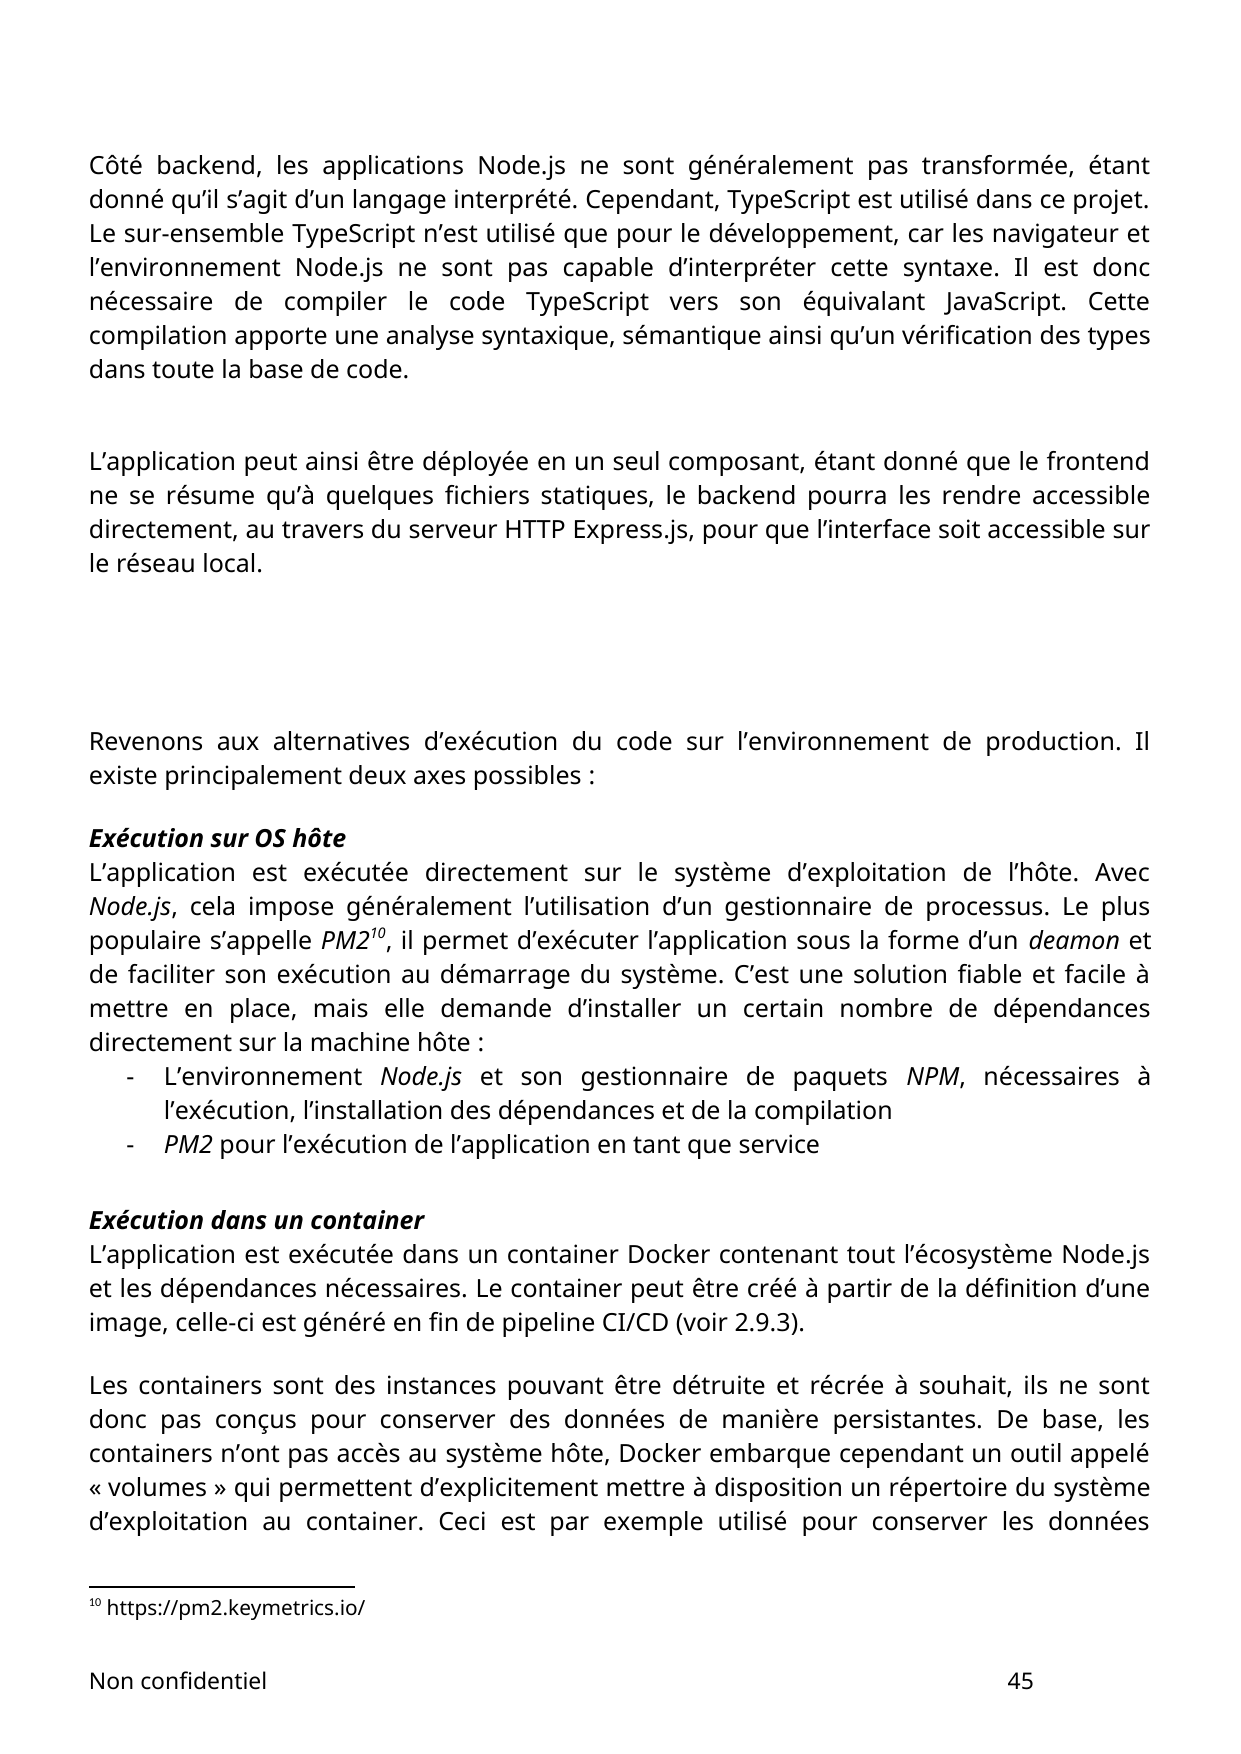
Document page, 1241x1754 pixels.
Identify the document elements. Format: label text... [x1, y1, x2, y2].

list PM2 pour l’exécution de l’application en tant que service [126, 1127, 1152, 1161]
text Exécution sur OS hôte [89, 821, 1152, 854]
text L’application est exécutée directement sur le système d’exploitation de l’hôte. Avec Node.js, cela impose généralement l’utilisation d’un gestionnaire de processus. Le plus populaire s’appelle PM2, il permet d’exécuter l’application sous la forme d’un deamon et de faciliter son exécution au démarrage du système. C’est une solution fiable et facile à mettre en place, mais elle demande d’installer un certain nombre de dépendances directement sur la machine hôte : [89, 854, 1152, 1059]
text L’application est exécutée dans un container Docker contenant tout l’écosystème Node.js et les dépendances nécessaires. Le container peut être créé à partir de la définition d’une image, celle-ci est généré en fin de pipeline CI/CD (voir 2.9.3). [89, 1236, 1152, 1339]
list L’environnement Node.js et son gestionnaire de paquets NPM, nécessaires à l’exécution, l’installation des dépendances et de la compilation [126, 1059, 1152, 1127]
text Exécution dans un container [89, 1202, 1152, 1236]
text L’application peut ainsi être déployée en un seul composant, étant donné que le frontend ne se résume qu’à quelques fichiers statiques, le backend pourra les rendre accessible directement, au travers du serveur HTTP Express.js, pour que l’interface soit accessible sur le réseau local. [89, 444, 1152, 580]
text Côté backend, les applications Node.js ne sont généralement pas transformée, étant donné qu’il s’agit d’un langage interprété. Cependant, TypeScript est utilisé dans ce projet. Le sur-ensemble TypeScript n’est utilisé que pour le développement, car les navigateur et l’environnement Node.js ne sont pas capable d’interpréter cette syntaxe. Il est donc nécessaire de compiler le code TypeScript vers son équivalant JavaScript. Cette compilation apporte une analyse syntaxique, sémantique ainsi qu’un vérification des types dans toute la base de code. [89, 148, 1152, 386]
text Revenons aux alternatives d’exécution du code sur l’environnement de production. Il existe principalement deux axes possibles : [89, 724, 1152, 792]
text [89, 1367, 1152, 1538]
